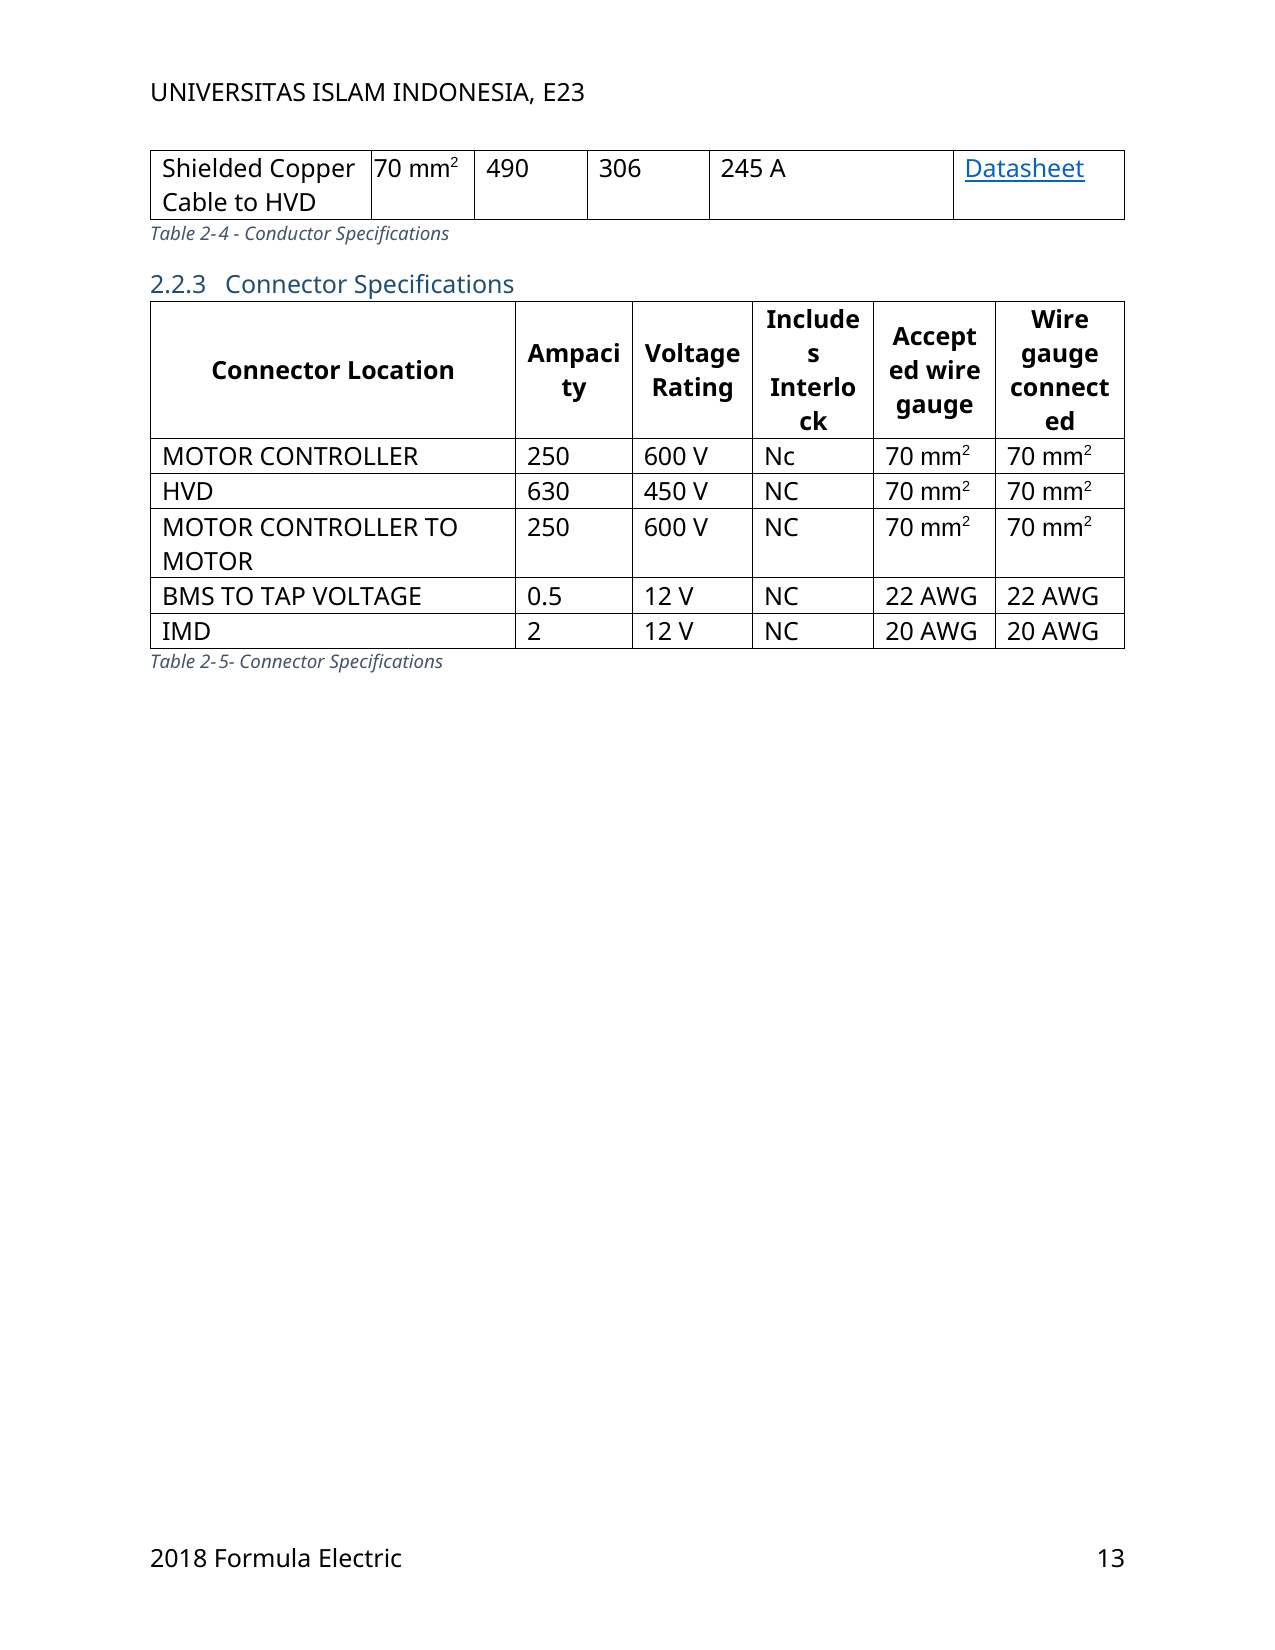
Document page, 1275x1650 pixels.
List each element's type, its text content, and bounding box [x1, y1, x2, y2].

subtitle Connector Specifications [150, 267, 1125, 301]
table_cell 450 V [633, 474, 752, 508]
table_cell BMS TO TAP VOLTAGE [151, 578, 515, 612]
table_cell Datasheet [954, 151, 1124, 219]
table_cell 70 mm2 [372, 151, 474, 219]
table_cell NC [753, 578, 873, 612]
table_header Voltage Rating [633, 302, 752, 438]
table_cell 70 mm2 [996, 474, 1124, 508]
table_cell 630 [516, 474, 632, 508]
table_cell 306 [588, 151, 709, 219]
table_cell Shielded Copper Cable to HVD [151, 151, 371, 219]
table_header Ampacity [516, 302, 632, 438]
table_cell NC [753, 474, 873, 508]
table_cell 600 V [633, 509, 752, 577]
table_cell 250 [516, 509, 632, 577]
table_cell 70 mm2 [874, 439, 995, 473]
table_cell 22 AWG [996, 578, 1124, 612]
table_header Connector Location [151, 302, 515, 438]
table_cell 70 mm2 [996, 509, 1124, 577]
table_header Wire gauge connected [996, 302, 1124, 438]
table_cell 70 mm2 [874, 474, 995, 508]
table_cell 490 [475, 151, 587, 219]
table_cell 245 A [710, 151, 953, 219]
table_cell IMD [151, 614, 515, 647]
table_header Includes Interlock [753, 302, 873, 438]
table_cell 250 [516, 439, 632, 473]
table_cell 20 AWG [996, 614, 1124, 647]
table_cell NC [753, 614, 873, 647]
table_cell MOTOR CONTROLLER TO MOTOR [151, 509, 515, 577]
table_cell MOTOR CONTROLLER [151, 439, 515, 473]
table_header Accepted wire gauge [874, 302, 995, 438]
table_cell 12 V [633, 578, 752, 612]
table_cell Nc [753, 439, 873, 473]
table_cell 600 V [633, 439, 752, 473]
table_cell NC [753, 509, 873, 577]
table_cell 70 mm2 [874, 509, 995, 577]
table_cell 12 V [633, 614, 752, 647]
table_cell 20 AWG [874, 614, 995, 647]
table_cell 70 mm2 [996, 439, 1124, 473]
table_cell 22 AWG [874, 578, 995, 612]
table_cell 2 [516, 614, 632, 647]
table_cell 0.5 [516, 578, 632, 612]
table_cell HVD [151, 474, 515, 508]
